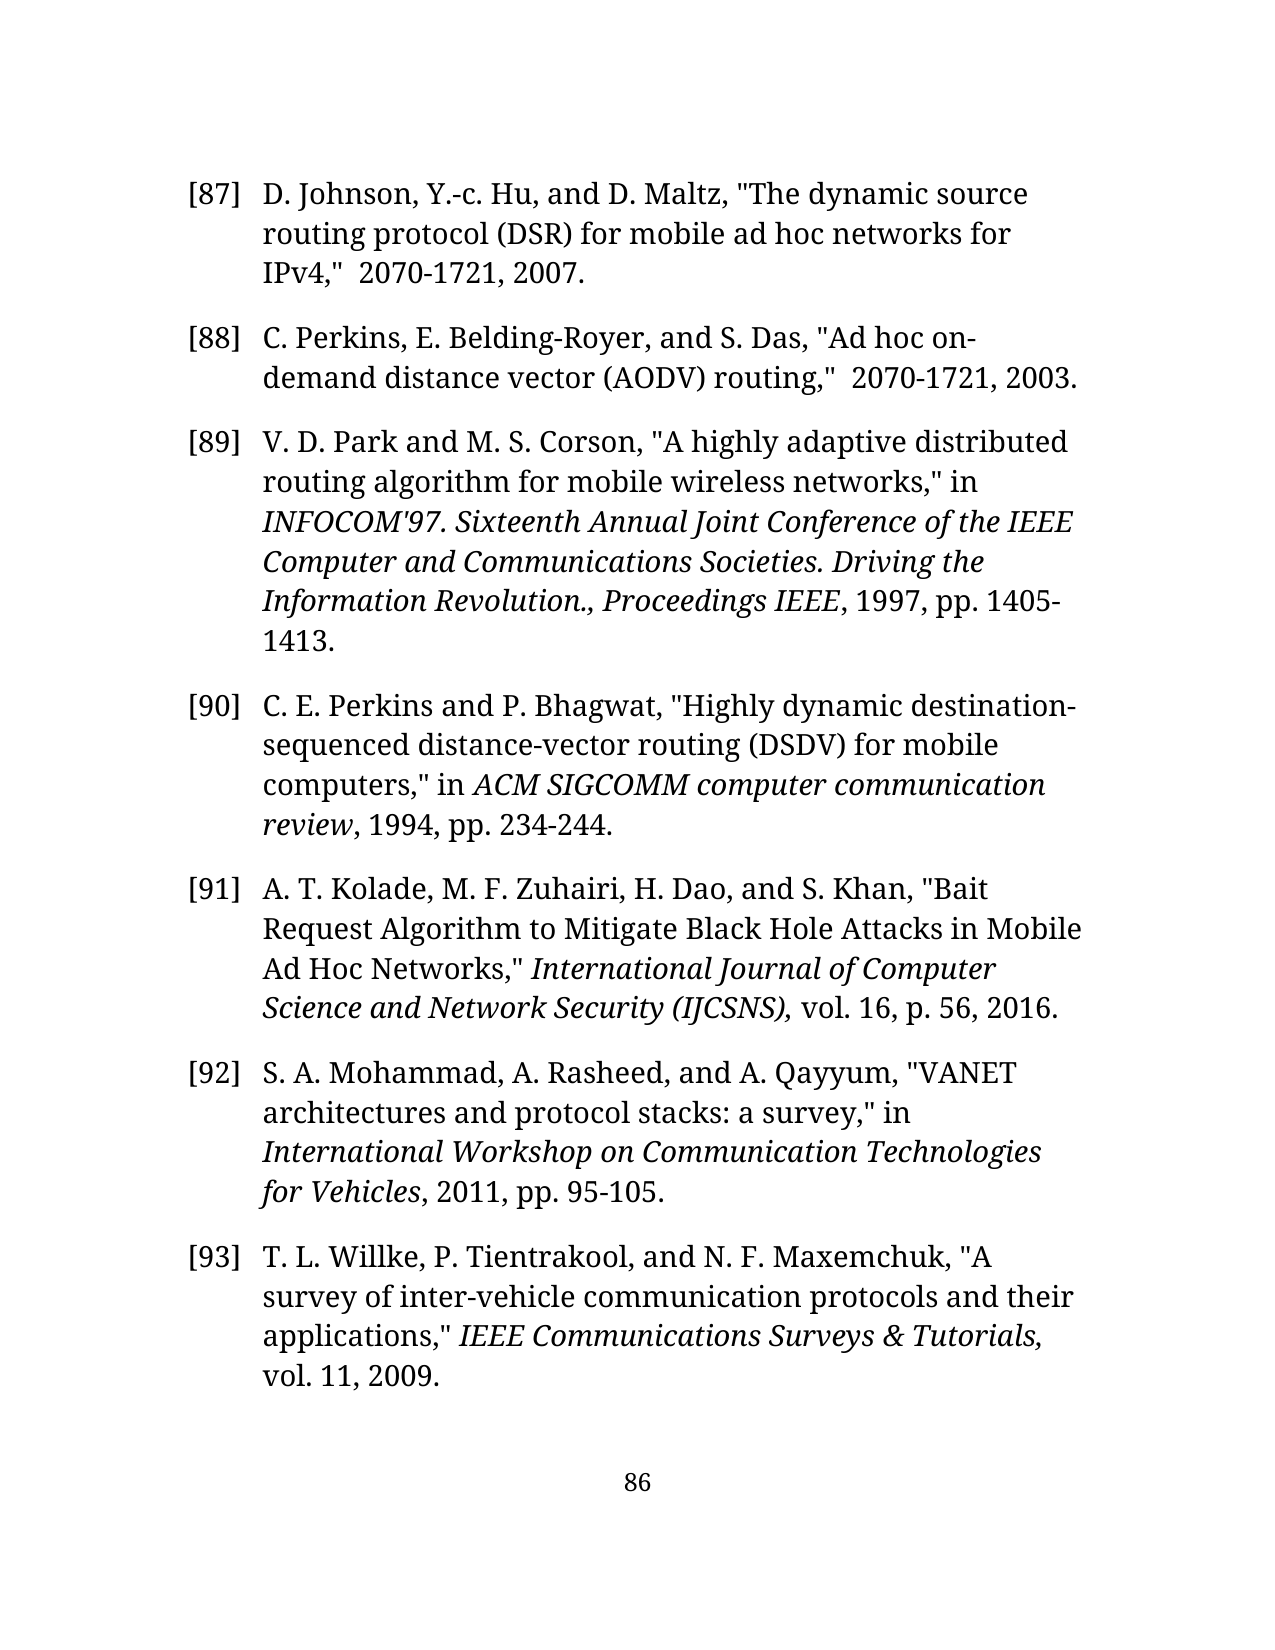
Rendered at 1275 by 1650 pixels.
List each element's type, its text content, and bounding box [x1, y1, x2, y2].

text [87] D. Johnson, Y.-c. Hu, and D. Maltz, "The dynamic source routing protocol (DSR) for mobile ad hoc networks for IPv4," 2070-1721, 2007. [187, 173, 1087, 292]
text [88] C. Perkins, E. Belding-Royer, and S. Das, "Ad hoc on-demand distance vector (AODV) routing," 2070-1721, 2003. [187, 317, 1087, 397]
text [89] V. D. Park and M. S. Corson, "A highly adaptive distributed routing algorithm for mobile wireless networks," in INFOCOM'97. Sixteenth Annual Joint Conference of the IEEE Computer and Communications Societies. Driving the Information Revolution., Proceedings IEEE, 1997, pp. 1405-1413. [187, 422, 1087, 660]
text [91] A. T. Kolade, M. F. Zuhairi, H. Dao, and S. Khan, "Bait Request Algorithm to Mitigate Black Hole Attacks in Mobile Ad Hoc Networks," International Journal of Computer Science and Network Security (IJCSNS), vol. 16, p. 56, 2016. [187, 869, 1087, 1027]
text [92] S. A. Mohammad, A. Rasheed, and A. Qayyum, "VANET architectures and protocol stacks: a survey," in International Workshop on Communication Technologies for Vehicles, 2011, pp. 95-105. [187, 1052, 1087, 1211]
text [93] T. L. Willke, P. Tientrakool, and N. F. Maxemchuk, "A survey of inter-vehicle communication protocols and their applications," IEEE Communications Surveys & Tutorials, vol. 11, 2009. [187, 1236, 1087, 1395]
text [90] C. E. Perkins and P. Bhagwat, "Highly dynamic destination-sequenced distance-vector routing (DSDV) for mobile computers," in ACM SIGCOMM computer communication review, 1994, pp. 234-244. [187, 685, 1087, 844]
